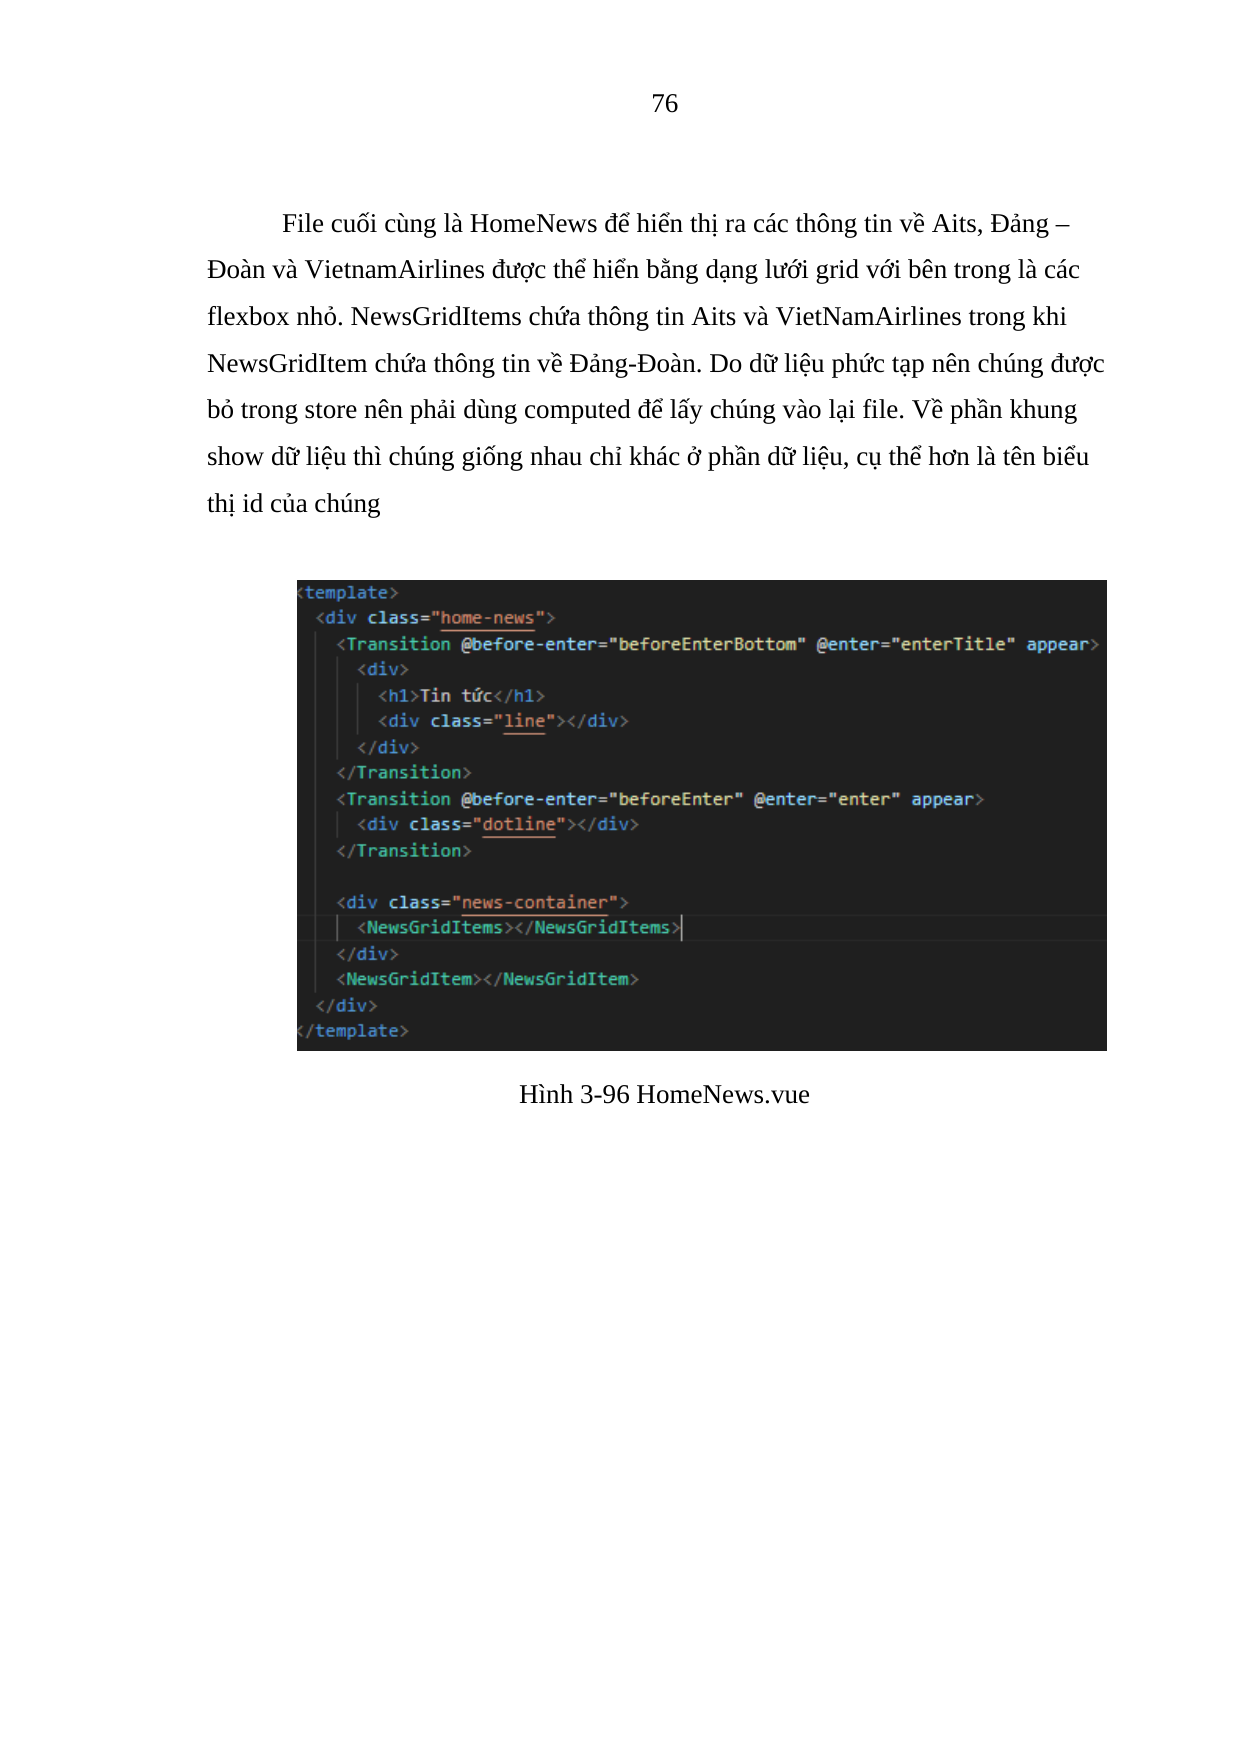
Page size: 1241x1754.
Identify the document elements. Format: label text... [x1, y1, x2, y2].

picture [297, 580, 1107, 1051]
text File cuối cùng là HomeNews để hiển thị ra các thông tin về Aits, Đảng – Đoàn và VietnamAirlines được thể hiển bằng dạng lưới grid với bên trong là các flexbox nhỏ. NewsGridItems chứa thông tin Aits và VietNamAirlines trong khi NewsGridItem chứa thông tin về Đảng-Đoàn. Do dữ liệu phức tạp nên chúng được bỏ trong store nên phải dùng computed để lấy chúng vào lại file. Về phần khung show dữ liệu thì chúng giống nhau chỉ khác ở phần dữ liệu, cụ thể hơn là tên biểu thị id của chúng [207, 207, 1122, 518]
